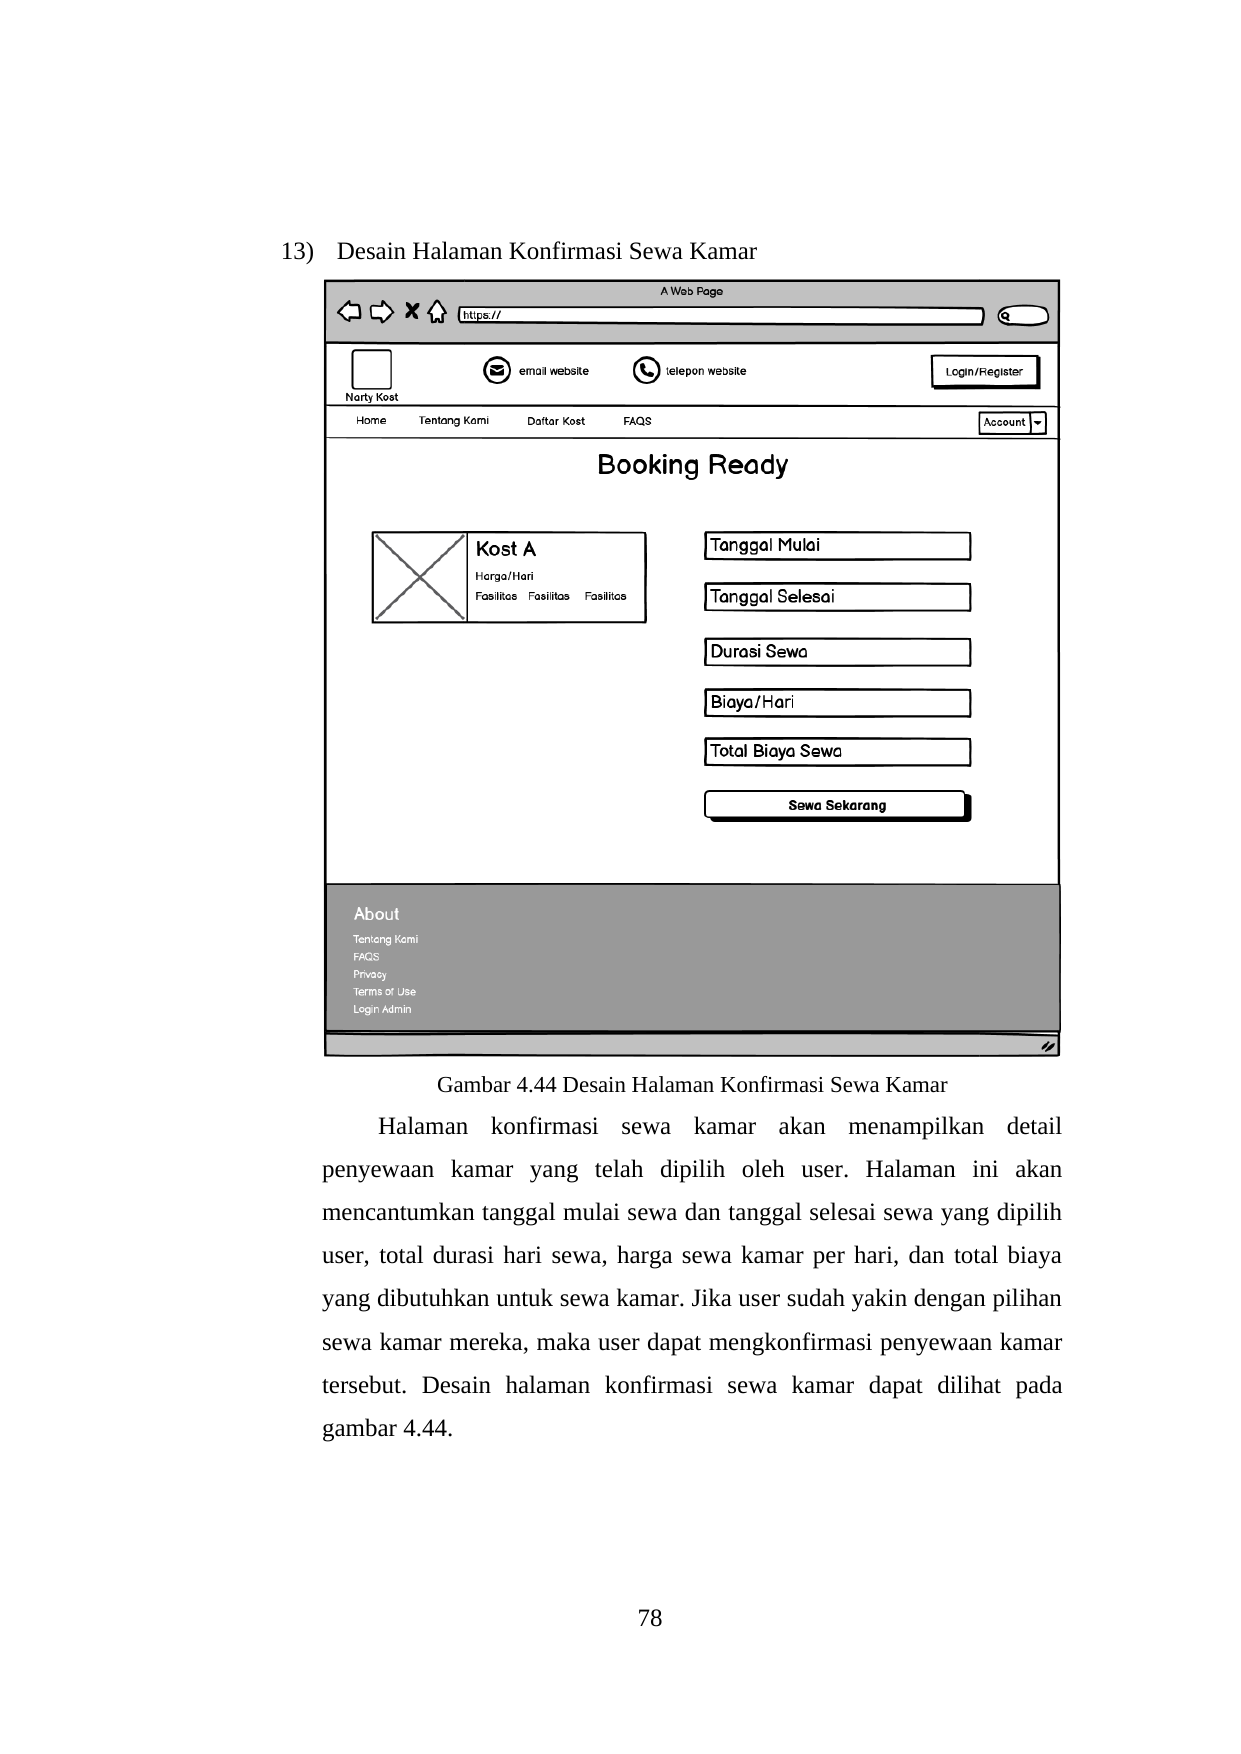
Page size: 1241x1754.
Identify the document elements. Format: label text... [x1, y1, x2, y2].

subtitle Desain Halaman Konfirmasi Sewa Kamar [281, 236, 1063, 265]
text Halaman konfirmasi sewa kamar akan menampilkan detail penyewaan kamar yang telah dipilih oleh user. Halaman ini akan mencantumkan tanggal mulai sewa dan tanggal selesai sewa yang dipilih user, total durasi hari sewa, harga sewa kamar per hari, dan total biaya yang dibutuhkan untuk sewa kamar. Jika user sudah yakin dengan pilihan sewa kamar mereka, maka user dapat mengkonfirmasi penyewaan kamar tersebut. Desain halaman konfirmasi sewa kamar dapat dilihat pada gambar 4.44. [322, 1111, 1063, 1442]
picture [323, 279, 1061, 1057]
text Gambar 4.44 Desain Halaman Konfirmasi Sewa Kamar [322, 1071, 1063, 1098]
